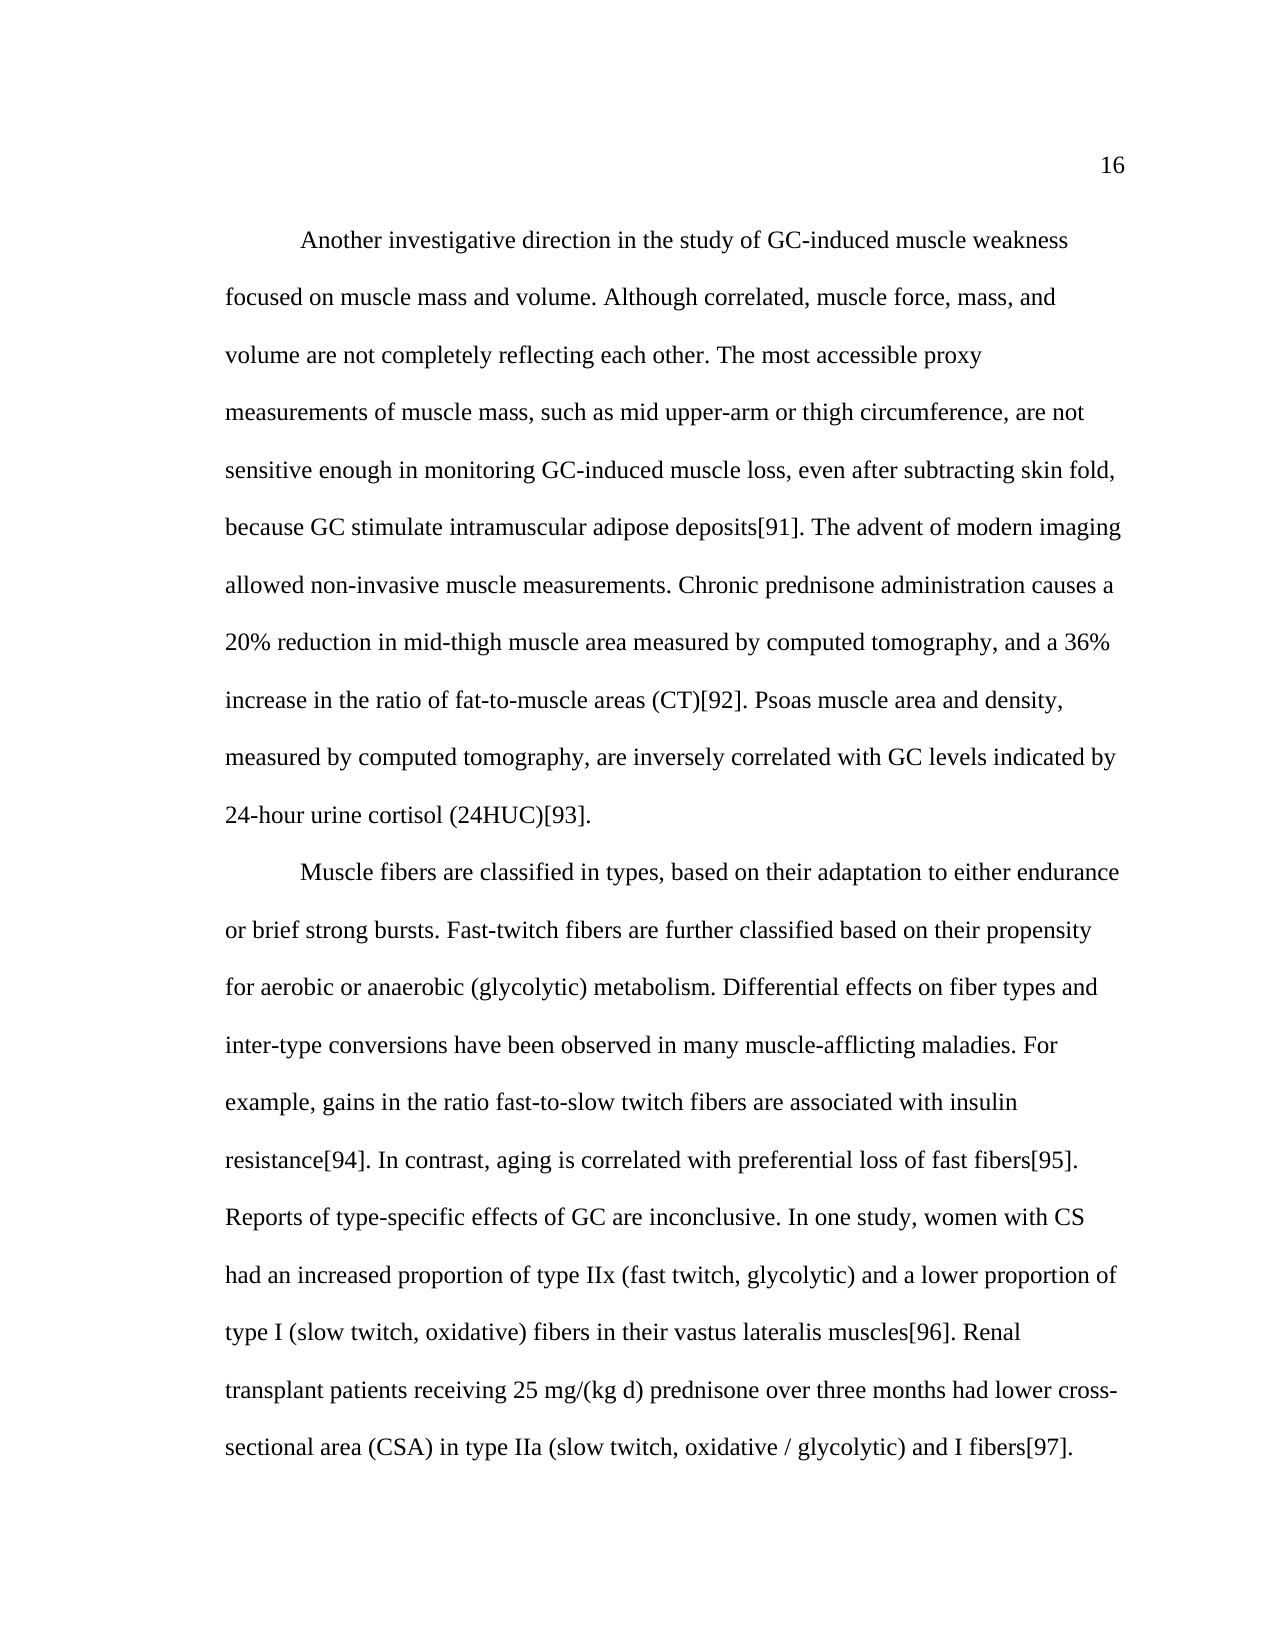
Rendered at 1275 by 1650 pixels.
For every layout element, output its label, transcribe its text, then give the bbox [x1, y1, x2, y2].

text Another investigative direction in the study of GC-induced muscle weakness focused on muscle mass and volume. Although correlated, muscle force, mass, and volume are not completely reflecting each other. The most accessible proxy measurements of muscle mass, such as mid upper-arm or thigh circumference, are not sensitive enough in monitoring GC-induced muscle loss, even after subtracting skin fold, because GC stimulate intramuscular adipose deposits[91]. The advent of modern imaging allowed non-invasive muscle measurements. Chronic prednisone administration causes a 20% reduction in mid-thigh muscle area measured by computed tomography, and a 36% increase in the ratio of fat-to-muscle areas (CT)[92]. Psoas muscle area and density, measured by computed tomography, are inversely correlated with GC levels indicated by 24-hour urine cortisol (24HUC)[93]. [225, 225, 1125, 829]
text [225, 857, 1125, 1461]
